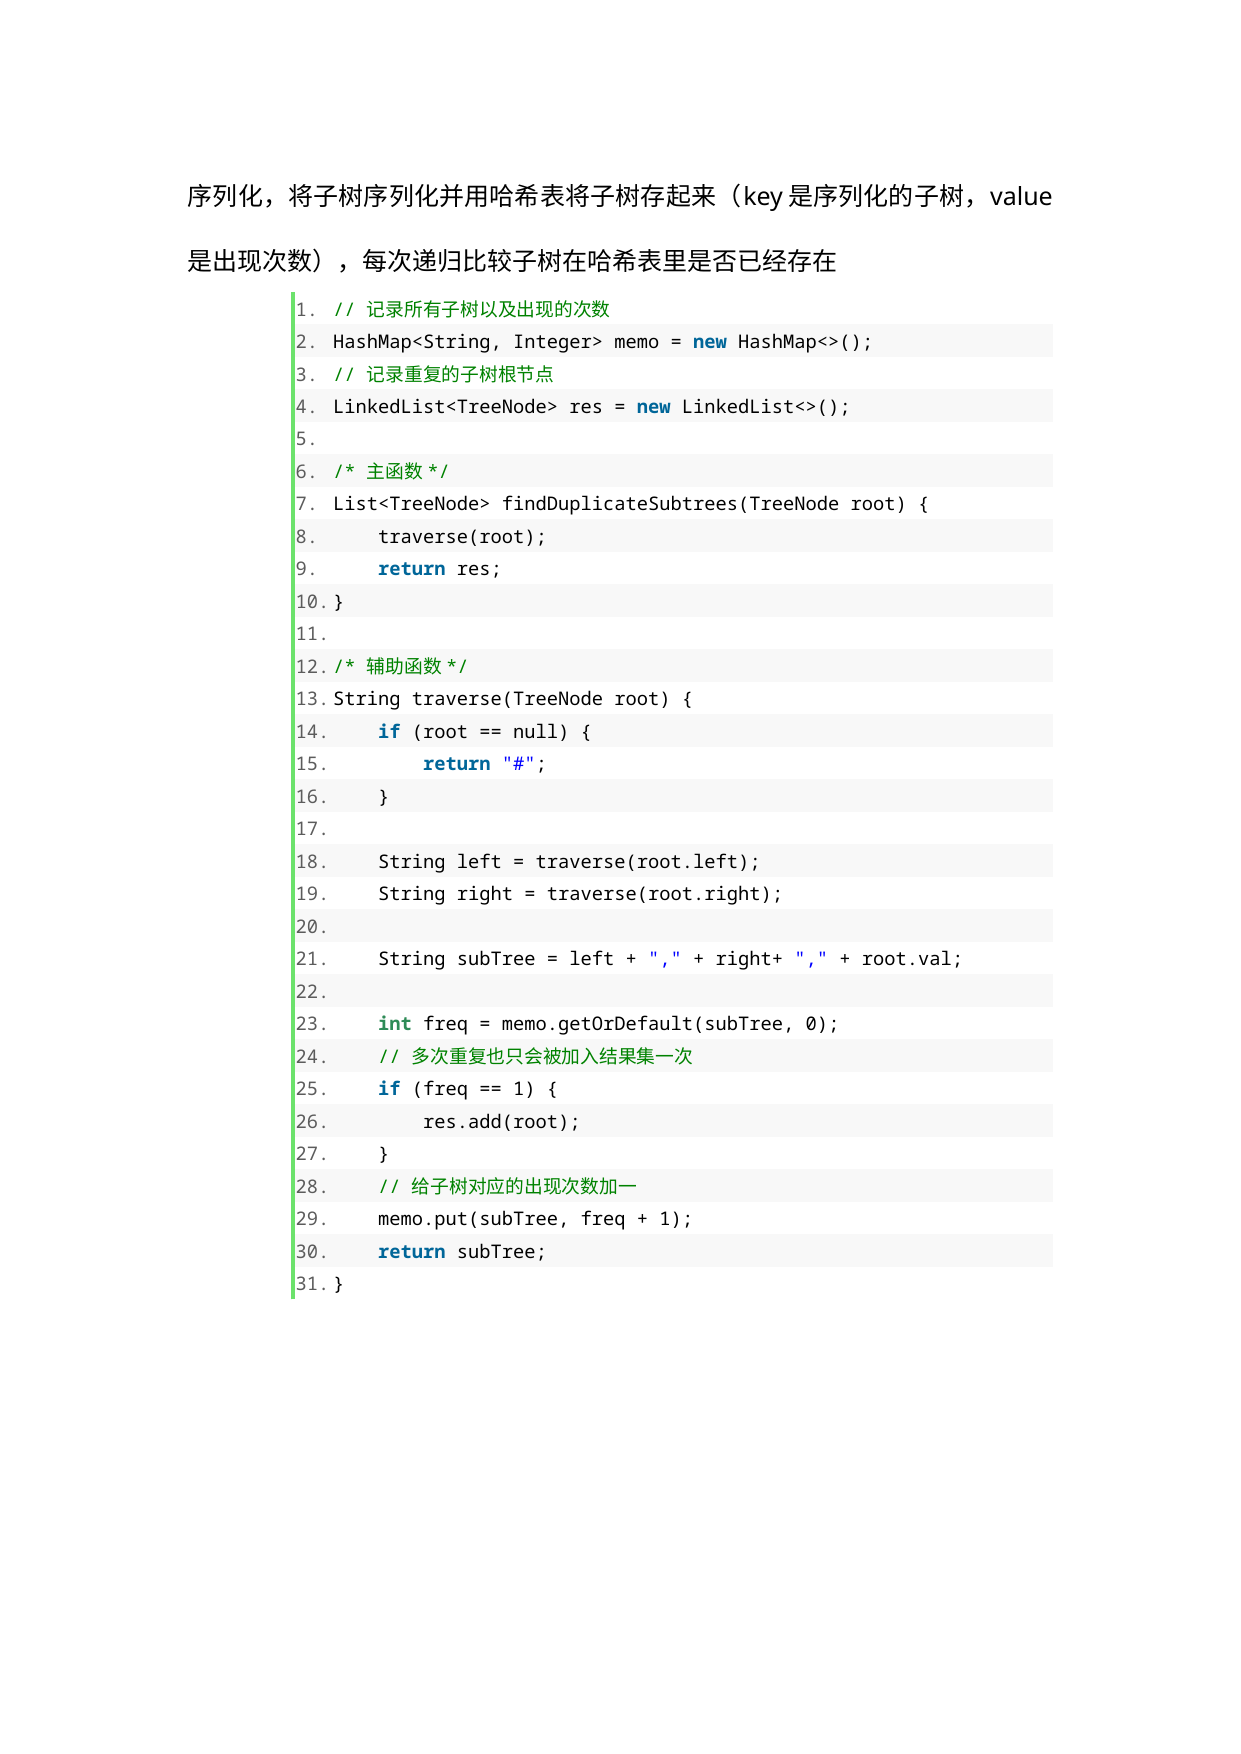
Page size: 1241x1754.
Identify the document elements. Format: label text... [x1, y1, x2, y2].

list String traverse(TreeNode root) { [295, 682, 1053, 714]
list /* 辅助函数 */ [295, 649, 1053, 682]
list // 多次重复也只会被加入结果集一次 [295, 1039, 1053, 1072]
list } [295, 779, 1053, 812]
list } [295, 584, 1053, 617]
list String right = traverse(root.right); [295, 877, 1053, 909]
list if (freq == 1) { [295, 1072, 1053, 1104]
list return "#"; [295, 747, 1053, 779]
list traverse(root); [295, 519, 1053, 552]
list return res; [295, 552, 1053, 584]
list /* 主函数 */ [295, 454, 1053, 487]
list int freq = memo.getOrDefault(subTree, 0); [295, 1007, 1053, 1039]
list return subTree; [295, 1234, 1053, 1267]
list } [295, 1267, 1053, 1299]
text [187, 162, 1053, 292]
list // 记录所有子树以及出现的次数 [295, 292, 1053, 324]
list LinkedList<TreeNode> res = new LinkedList<>(); [295, 389, 1053, 422]
list res.add(root); [295, 1104, 1053, 1137]
list List<TreeNode> findDuplicateSubtrees(TreeNode root) { [295, 487, 1053, 519]
list String subTree = left + "," + right+ "," + root.val; [295, 942, 1053, 974]
list } [295, 1137, 1053, 1169]
list HashMap<String, Integer> memo = new HashMap<>(); [295, 324, 1053, 357]
list if (root == null) { [295, 714, 1053, 747]
list String left = traverse(root.left); [295, 844, 1053, 877]
list // 给子树对应的出现次数加一 [295, 1169, 1053, 1202]
list memo.put(subTree, freq + 1); [295, 1202, 1053, 1234]
list // 记录重复的子树根节点 [295, 357, 1053, 389]
